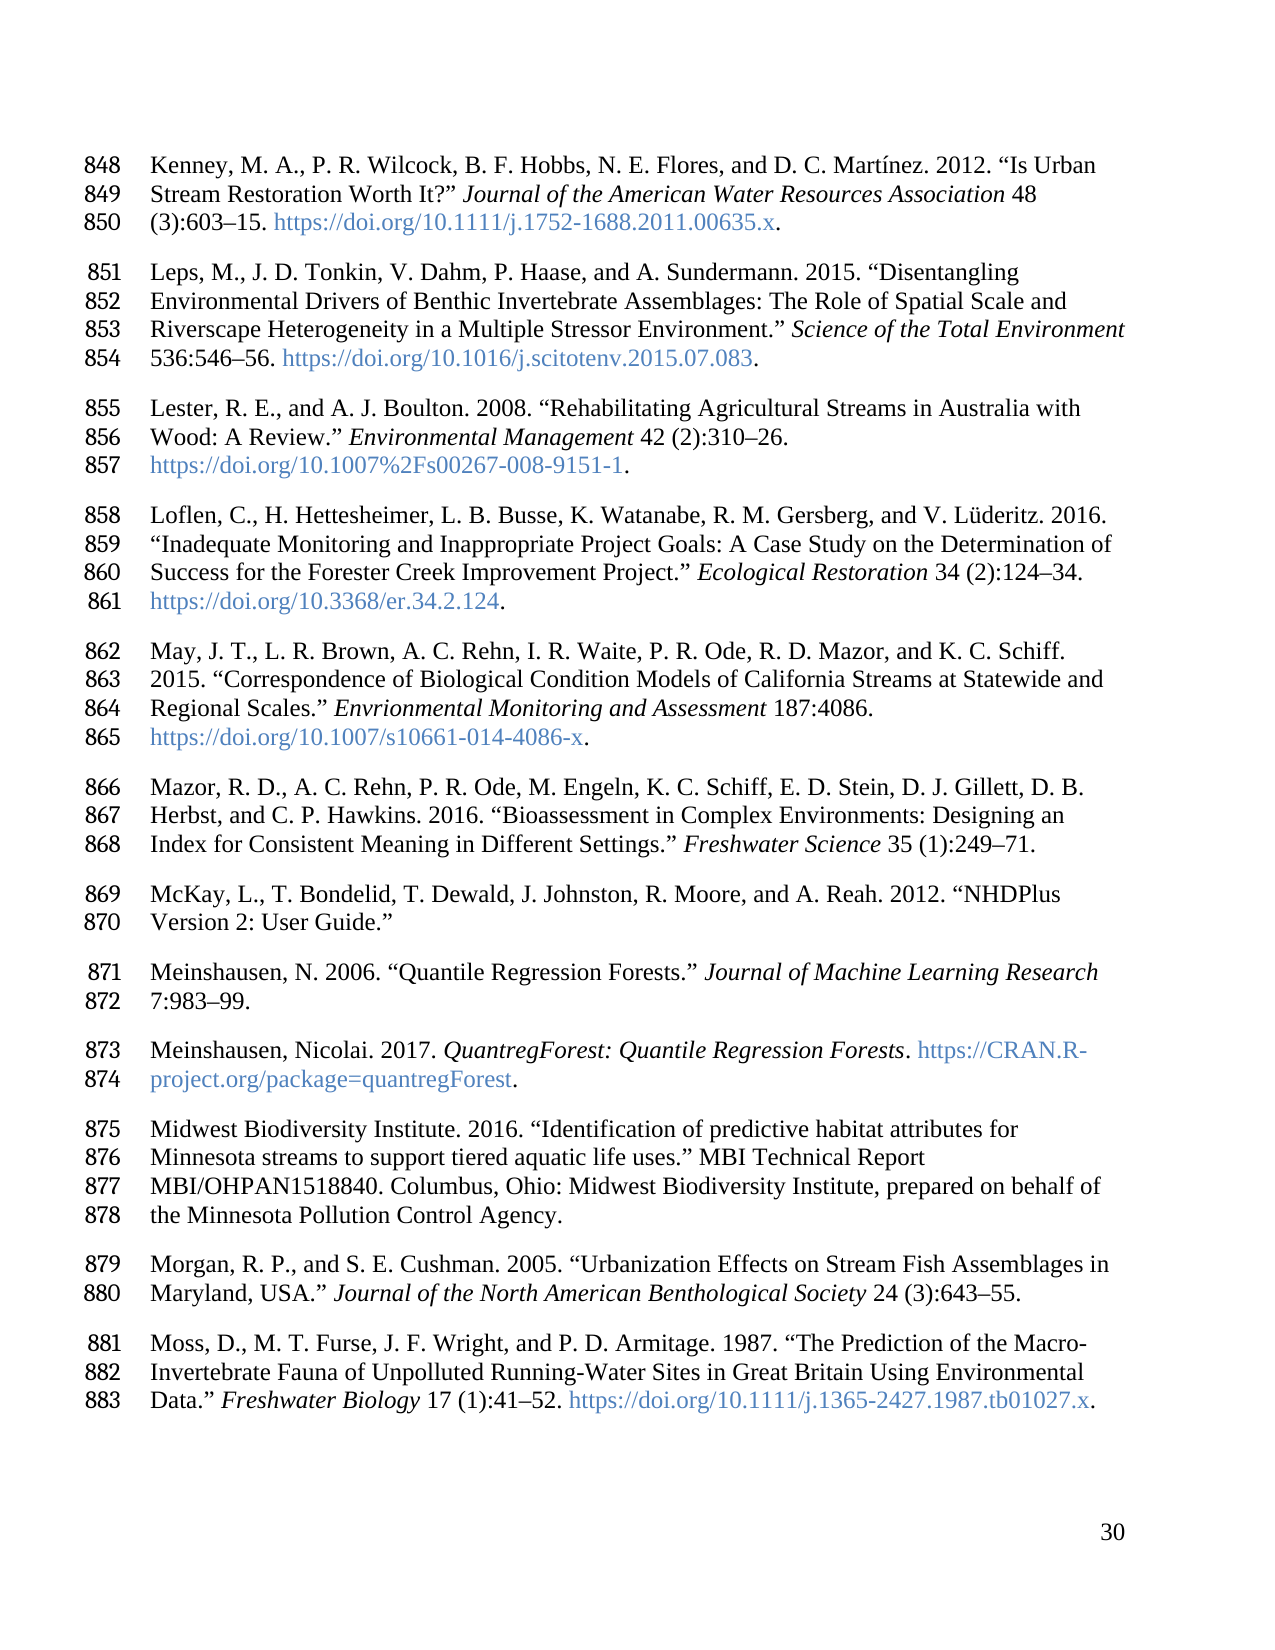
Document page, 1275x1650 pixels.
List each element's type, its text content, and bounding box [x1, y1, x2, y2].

text Meinshausen, Nicolai. 2017. QuantregForest: Quantile Regression Forests. https://CRAN.R-project.org/package=quantregForest. [150, 1035, 1125, 1093]
text Leps, M., J. D. Tonkin, V. Dahm, P. Haase, and A. Sundermann. 2015. “Disentangling Environmental Drivers of Benthic Invertebrate Assemblages: The Role of Spatial Scale and Riverscape Heterogeneity in a Multiple Stressor Environment.” Science of the Total Environment 536:546–56. https://doi.org/10.1016/j.scitotenv.2015.07.083. [150, 257, 1125, 372]
text Lester, R. E., and A. J. Boulton. 2008. “Rehabilitating Agricultural Streams in Australia with Wood: A Review.” Environmental Management 42 (2):310–26. https://doi.org/10.1007%2Fs00267-008-9151-1. [150, 393, 1125, 479]
text Loflen, C., H. Hettesheimer, L. B. Busse, K. Watanabe, R. M. Gersberg, and V. Lüderitz. 2016. “Inadequate Monitoring and Inappropriate Project Goals: A Case Study on the Determination of Success for the Forester Creek Improvement Project.” Ecological Restoration 34 (2):124–34. https://doi.org/10.3368/er.34.2.124. [150, 500, 1125, 615]
text Meinshausen, N. 2006. “Quantile Regression Forests.” Journal of Machine Learning Research 7:983–99. [150, 957, 1125, 1014]
text Midwest Biodiversity Institute. 2016. “Identification of predictive habitat attributes for Minnesota streams to support tiered aquatic life uses.” MBI Technical Report MBI/OHPAN1518840. Columbus, Ohio: Midwest Biodiversity Institute, prepared on behalf of the Minnesota Pollution Control Agency. [150, 1114, 1125, 1229]
text Moss, D., M. T. Furse, J. F. Wright, and P. D. Armitage. 1987. “The Prediction of the Macro-Invertebrate Fauna of Unpolluted Running-Water Sites in Great Britain Using Environmental Data.” Freshwater Biology 17 (1):41–52. https://doi.org/10.1111/j.1365-2427.1987.tb01027.x. [150, 1328, 1125, 1414]
text Kenney, M. A., P. R. Wilcock, B. F. Hobbs, N. E. Flores, and D. C. Martínez. 2012. “Is Urban Stream Restoration Worth It?” Journal of the American Water Resources Association 48 (3):603–15. https://doi.org/10.1111/j.1752-1688.2011.00635.x. [150, 150, 1125, 236]
text Morgan, R. P., and S. E. Cushman. 2005. “Urbanization Effects on Stream Fish Assemblages in Maryland, USA.” Journal of the North American Benthological Society 24 (3):643–55. [150, 1249, 1125, 1307]
text May, J. T., L. R. Brown, A. C. Rehn, I. R. Waite, P. R. Ode, R. D. Mazor, and K. C. Schiff. 2015. “Correspondence of Biological Condition Models of California Streams at Statewide and Regional Scales.” Envrionmental Monitoring and Assessment 187:4086. https://doi.org/10.1007/s10661-014-4086-x. [150, 636, 1125, 751]
text McKay, L., T. Bondelid, T. Dewald, J. Johnston, R. Moore, and A. Reah. 2012. “NHDPlus Version 2: User Guide.” [150, 879, 1125, 936]
text Mazor, R. D., A. C. Rehn, P. R. Ode, M. Engeln, K. C. Schiff, E. D. Stein, D. J. Gillett, D. B. Herbst, and C. P. Hawkins. 2016. “Bioassessment in Complex Environments: Designing an Index for Consistent Meaning in Different Settings.” Freshwater Science 35 (1):249–71. [150, 772, 1125, 858]
